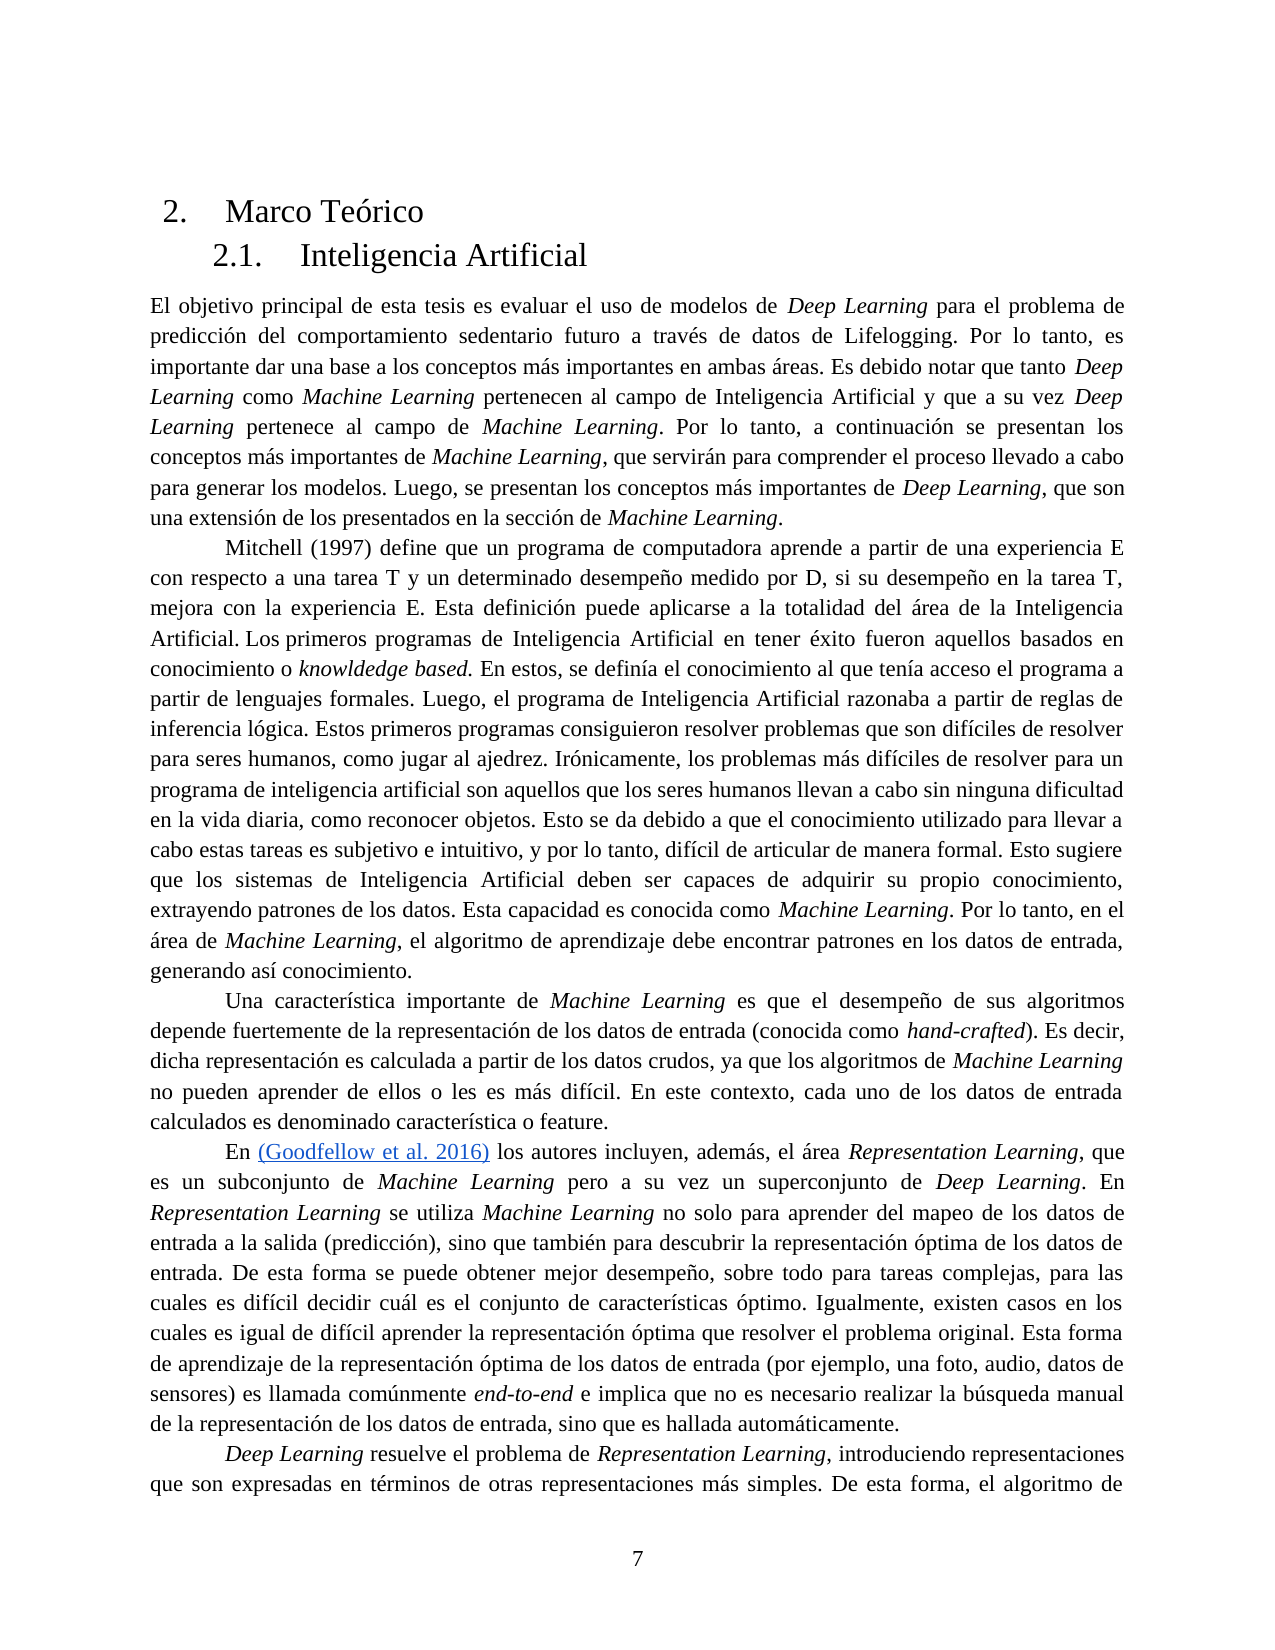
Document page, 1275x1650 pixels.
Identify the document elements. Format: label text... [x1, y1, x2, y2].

subtitle Marco Teórico [187, 192, 1125, 230]
text Mitchell (1997) define que un programa de computadora aprende a partir de una experiencia E con respecto a una tarea T y un determinado desempeño medido por D, si su desempeño en la tarea T, mejora con la experiencia E. Esta definición puede aplicarse a la totalidad del área de la Inteligencia Artificial. Los primeros programas de Inteligencia Artificial en tener éxito fueron aquellos basados en conocimiento o knowldedge based. En estos, se definía el conocimiento al que tenía acceso el programa a partir de lenguajes formales. Luego, el programa de Inteligencia Artificial razonaba a partir de reglas de inferencia lógica. Estos primeros programas consiguieron resolver problemas que son difíciles de resolver para seres humanos, como jugar al ajedrez. Irónicamente, los problemas más difíciles de resolver para un programa de inteligencia artificial son aquellos que los seres humanos llevan a cabo sin ninguna dificultad en la vida diaria, como reconocer objetos. Esto se da debido a que el conocimiento utilizado para llevar a cabo estas tareas es subjetivo e intuitivo, y por lo tanto, difícil de articular de manera formal. Esto sugiere que los sistemas de Inteligencia Artificial deben ser capaces de adquirir su propio conocimiento, extrayendo patrones de los datos. Esta capacidad es conocida como Machine Learning. Por lo tanto, en el área de Machine Learning, el algoritmo de aprendizaje debe encontrar patrones en los datos de entrada, generando así conocimiento. [150, 534, 1125, 983]
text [150, 1440, 1125, 1497]
subtitle Inteligencia Artificial [262, 236, 1125, 274]
text En (Goodfellow et al. 2016) los autores incluyen, además, el área Representation Learning, que es un subconjunto de Machine Learning pero a su vez un superconjunto de Deep Learning. En Representation Learning se utiliza Machine Learning no solo para aprender del mapeo de los datos de entrada a la salida (predicción), sino que también para descubrir la representación óptima de los datos de entrada. De esta forma se puede obtener mejor desempeño, sobre todo para tareas complejas, para las cuales es difícil decidir cuál es el conjunto de características óptimo. Igualmente, existen casos en los cuales es igual de difícil aprender la representación óptima que resolver el problema original. Esta forma de aprendizaje de la representación óptima de los datos de entrada (por ejemplo, una foto, audio, datos de sensores) es llamada comúnmente end-to-end e implica que no es necesario realizar la búsqueda manual de la representación de los datos de entrada, sino que es hallada automáticamente. [150, 1138, 1125, 1436]
text Una característica importante de Machine Learning es que el desempeño de sus algoritmos depende fuertemente de la representación de los datos de entrada (conocida como hand-crafted). Es decir, dicha representación es calculada a partir de los datos crudos, ya que los algoritmos de Machine Learning no pueden aprender de ellos o les es más difícil. En este contexto, cada uno de los datos de entrada calculados es denominado característica o feature. [150, 987, 1125, 1134]
text El objetivo principal de esta tesis es evaluar el uso de modelos de Deep Learning para el problema de predicción del comportamiento sedentario futuro a través de datos de Lifelogging. Por lo tanto, es importante dar una base a los conceptos más importantes en ambas áreas. Es debido notar que tanto Deep Learning como Machine Learning pertenecen al campo de Inteligencia Artificial y que a su vez Deep Learning pertenece al campo de Machine Learning. Por lo tanto, a continuación se presentan los conceptos más importantes de Machine Learning, que servirán para comprender el proceso llevado a cabo para generar los modelos. Luego, se presentan los conceptos más importantes de Deep Learning, que son una extensión de los presentados en la sección de Machine Learning. [150, 292, 1125, 530]
